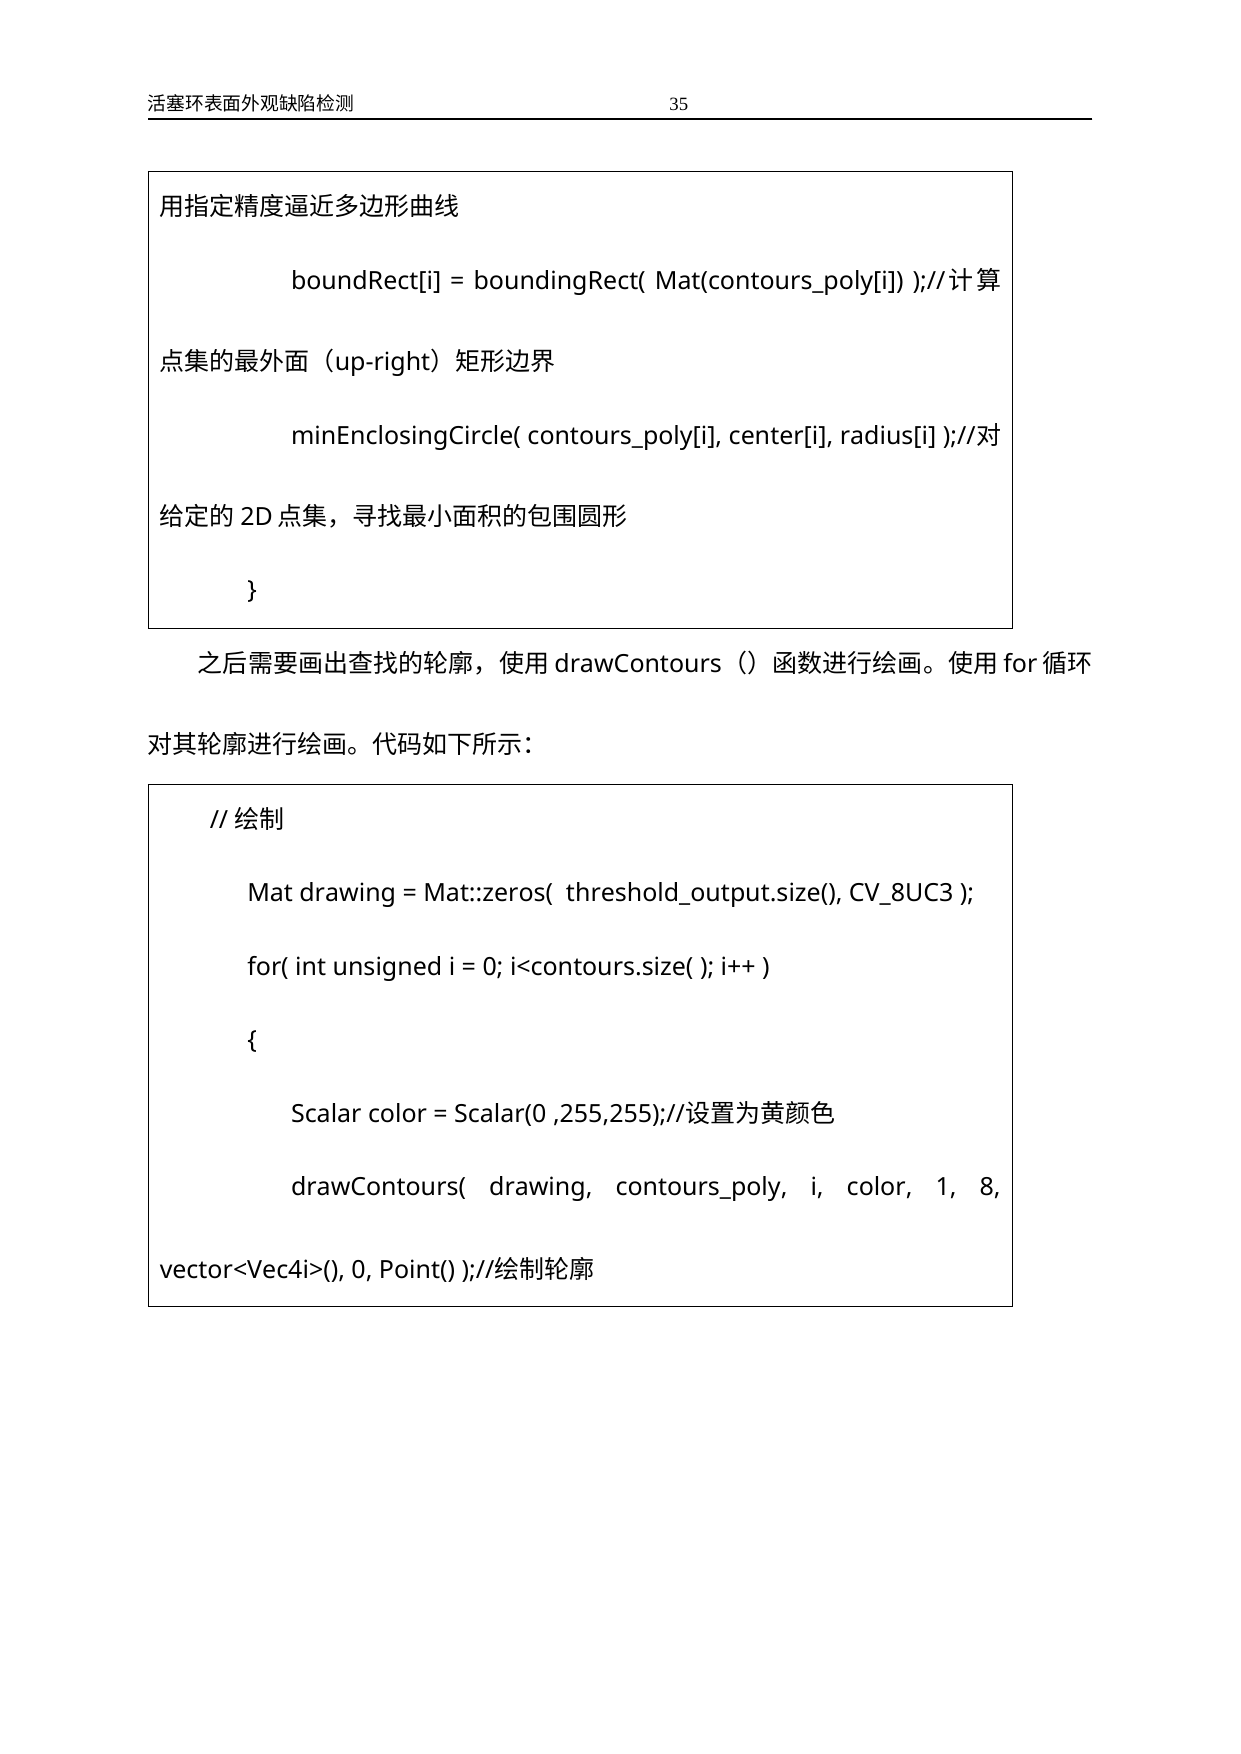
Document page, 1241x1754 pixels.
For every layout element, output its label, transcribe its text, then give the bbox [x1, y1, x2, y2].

text 之后需要画出查找的轮廓，使用drawContours（）函数进行绘画。使用for循环对其轮廓进行绘画。代码如下所示： [148, 629, 1092, 775]
table_header // 绘制 Mat drawing = Mat::zeros( threshold_output.size(), CV_8UC3 ); for( int unsigned i = 0; i<contours.size( ); i++ ) { Scalar color = Scalar(0 ,255,255);//设置为黄颜色 drawContours( drawing, contours_poly, i, color, 1, 8, vector<Vec4i>(), 0, Point() );//绘制轮廓 [149, 785, 1012, 1306]
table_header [149, 172, 1012, 628]
